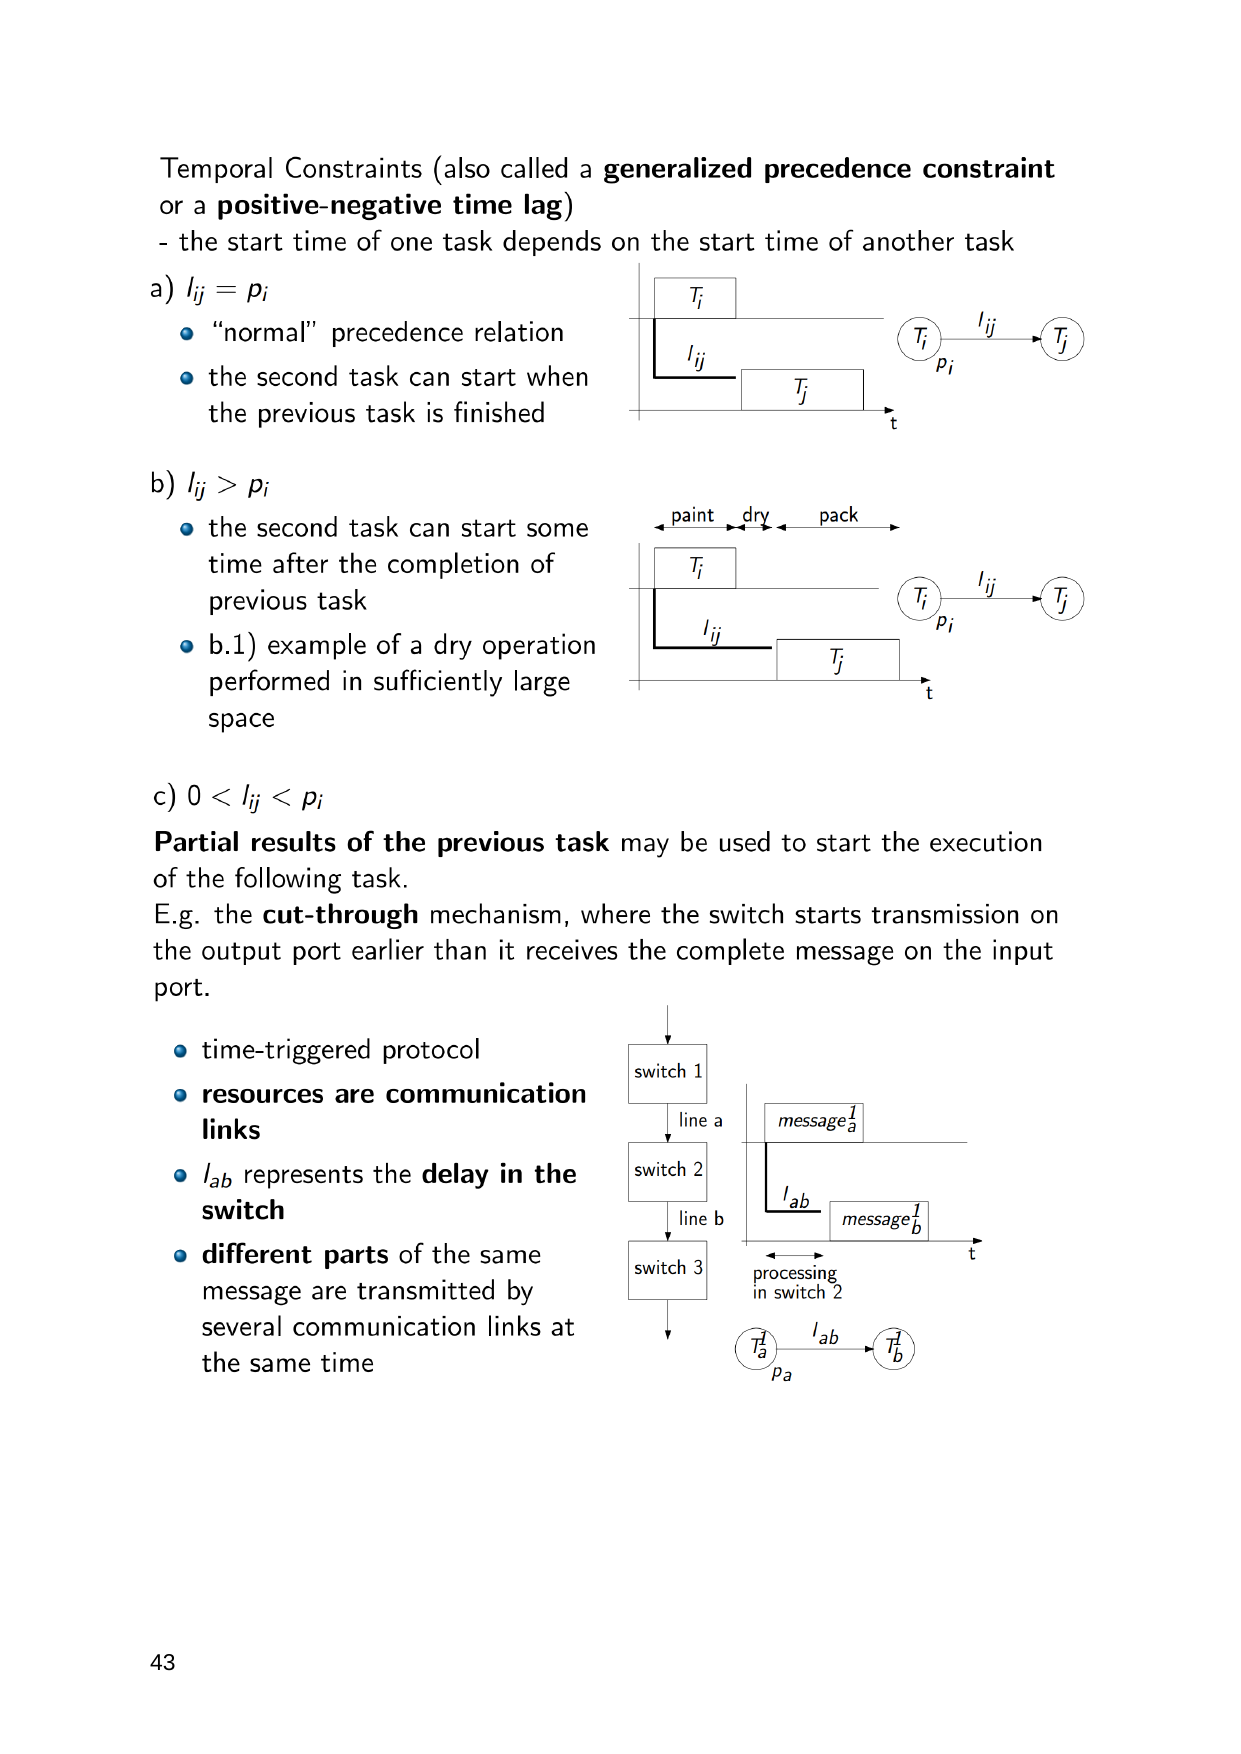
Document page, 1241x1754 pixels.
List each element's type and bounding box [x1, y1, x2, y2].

picture [150, 777, 1091, 1384]
picture [150, 150, 1091, 744]
